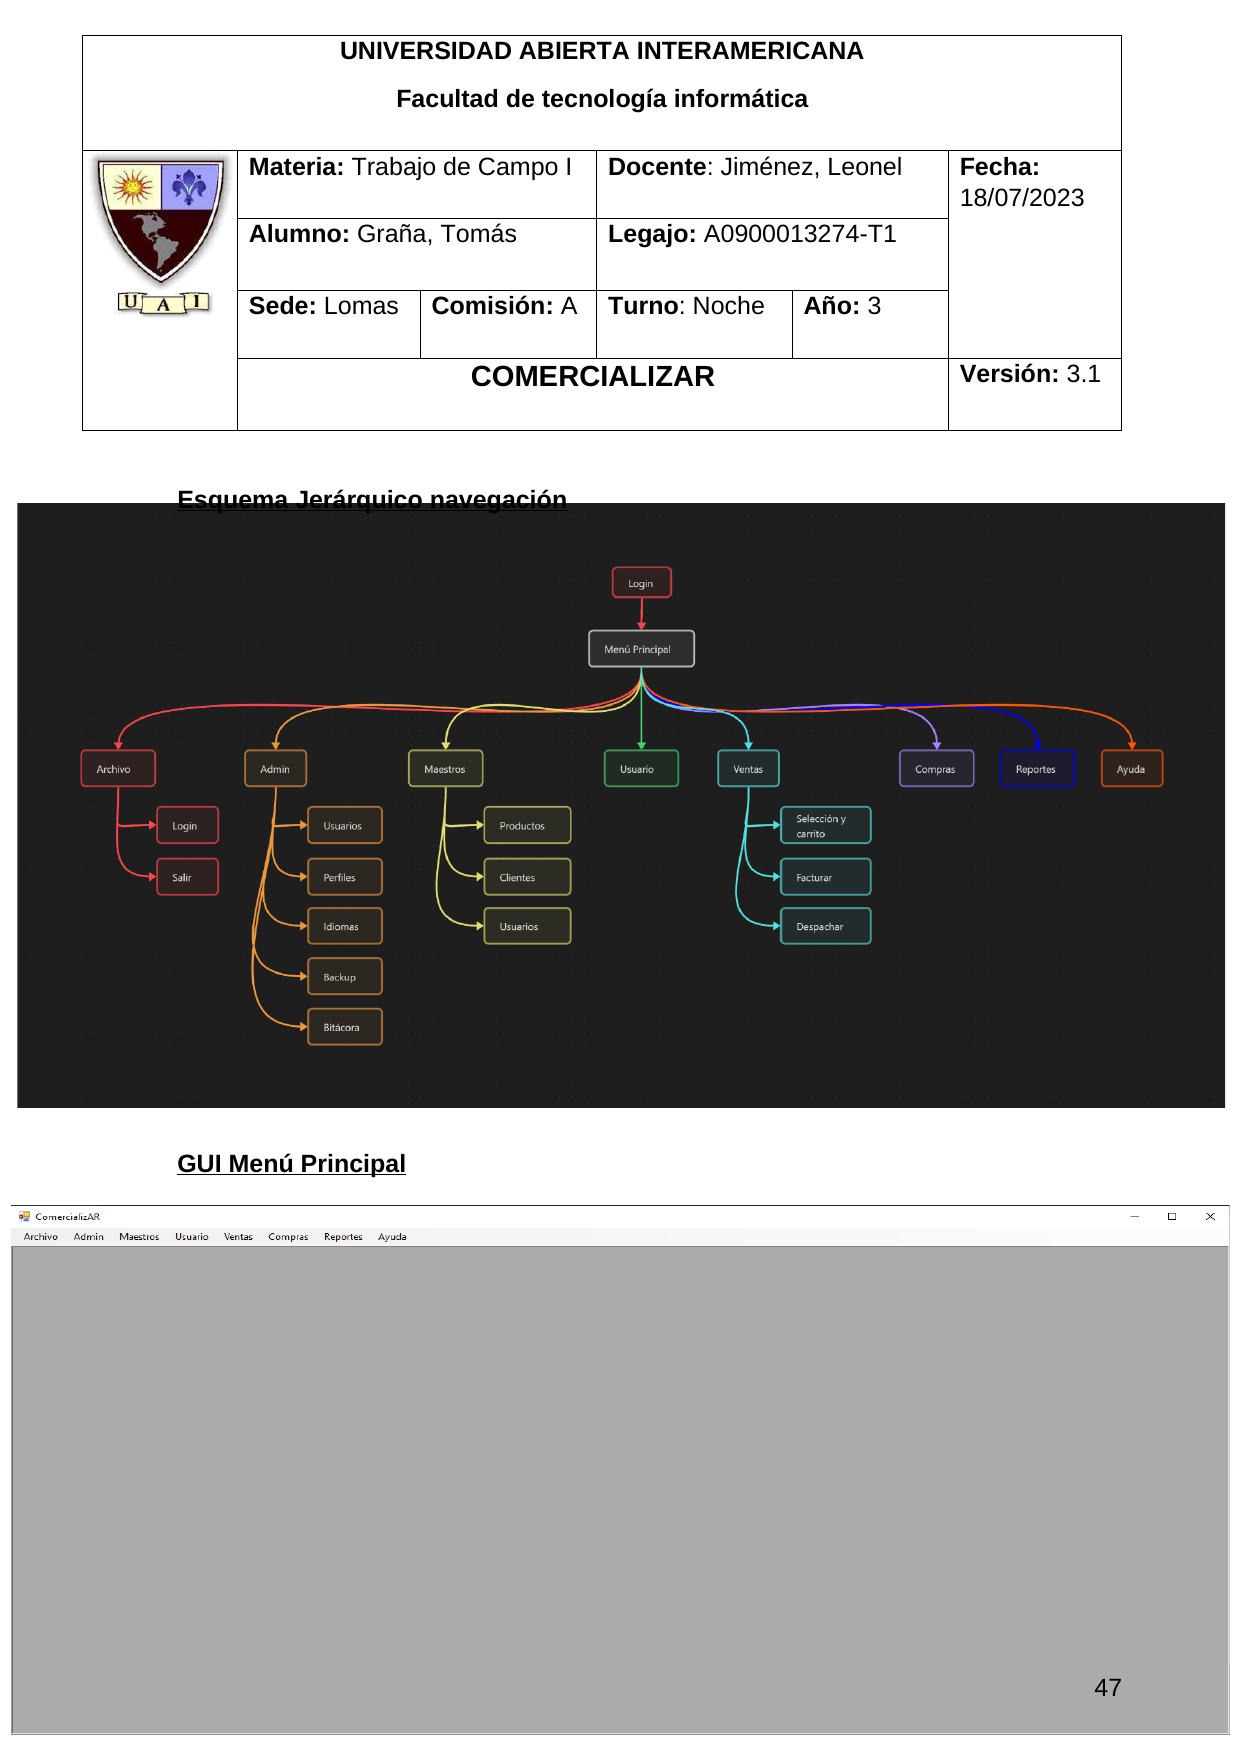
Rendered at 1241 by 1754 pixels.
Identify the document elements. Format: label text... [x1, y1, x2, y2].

subtitle Esquema Jerárquico navegación [177, 485, 1122, 513]
subtitle GUI Menú Principal [177, 1148, 1122, 1177]
picture [87, 151, 234, 320]
picture [11, 1205, 1230, 1735]
picture [17, 503, 1225, 1108]
